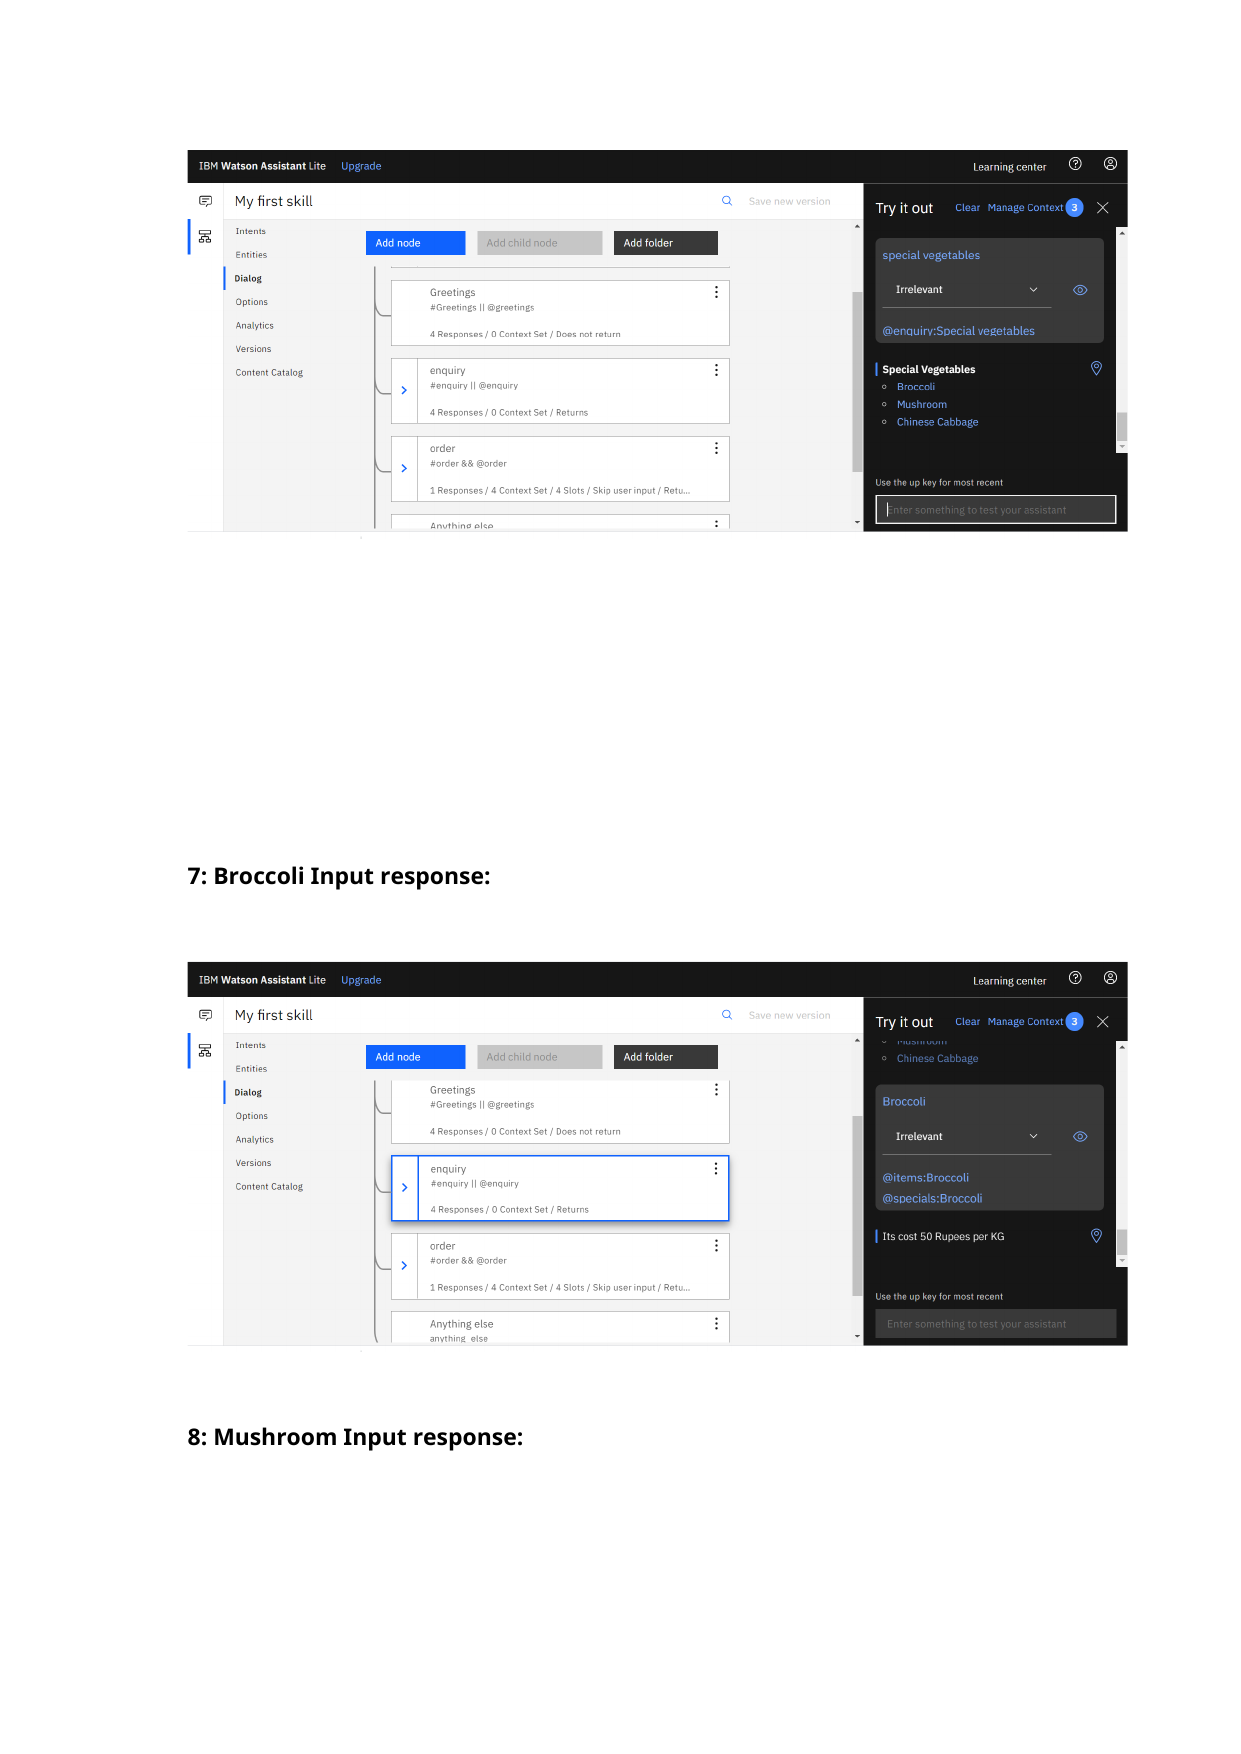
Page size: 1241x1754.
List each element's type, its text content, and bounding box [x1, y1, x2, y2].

text 7: Broccoli Input response: [187, 860, 1090, 891]
picture [187, 150, 1128, 539]
picture [187, 960, 1128, 1352]
text 8: Mushroom Input response: [187, 1421, 1090, 1452]
